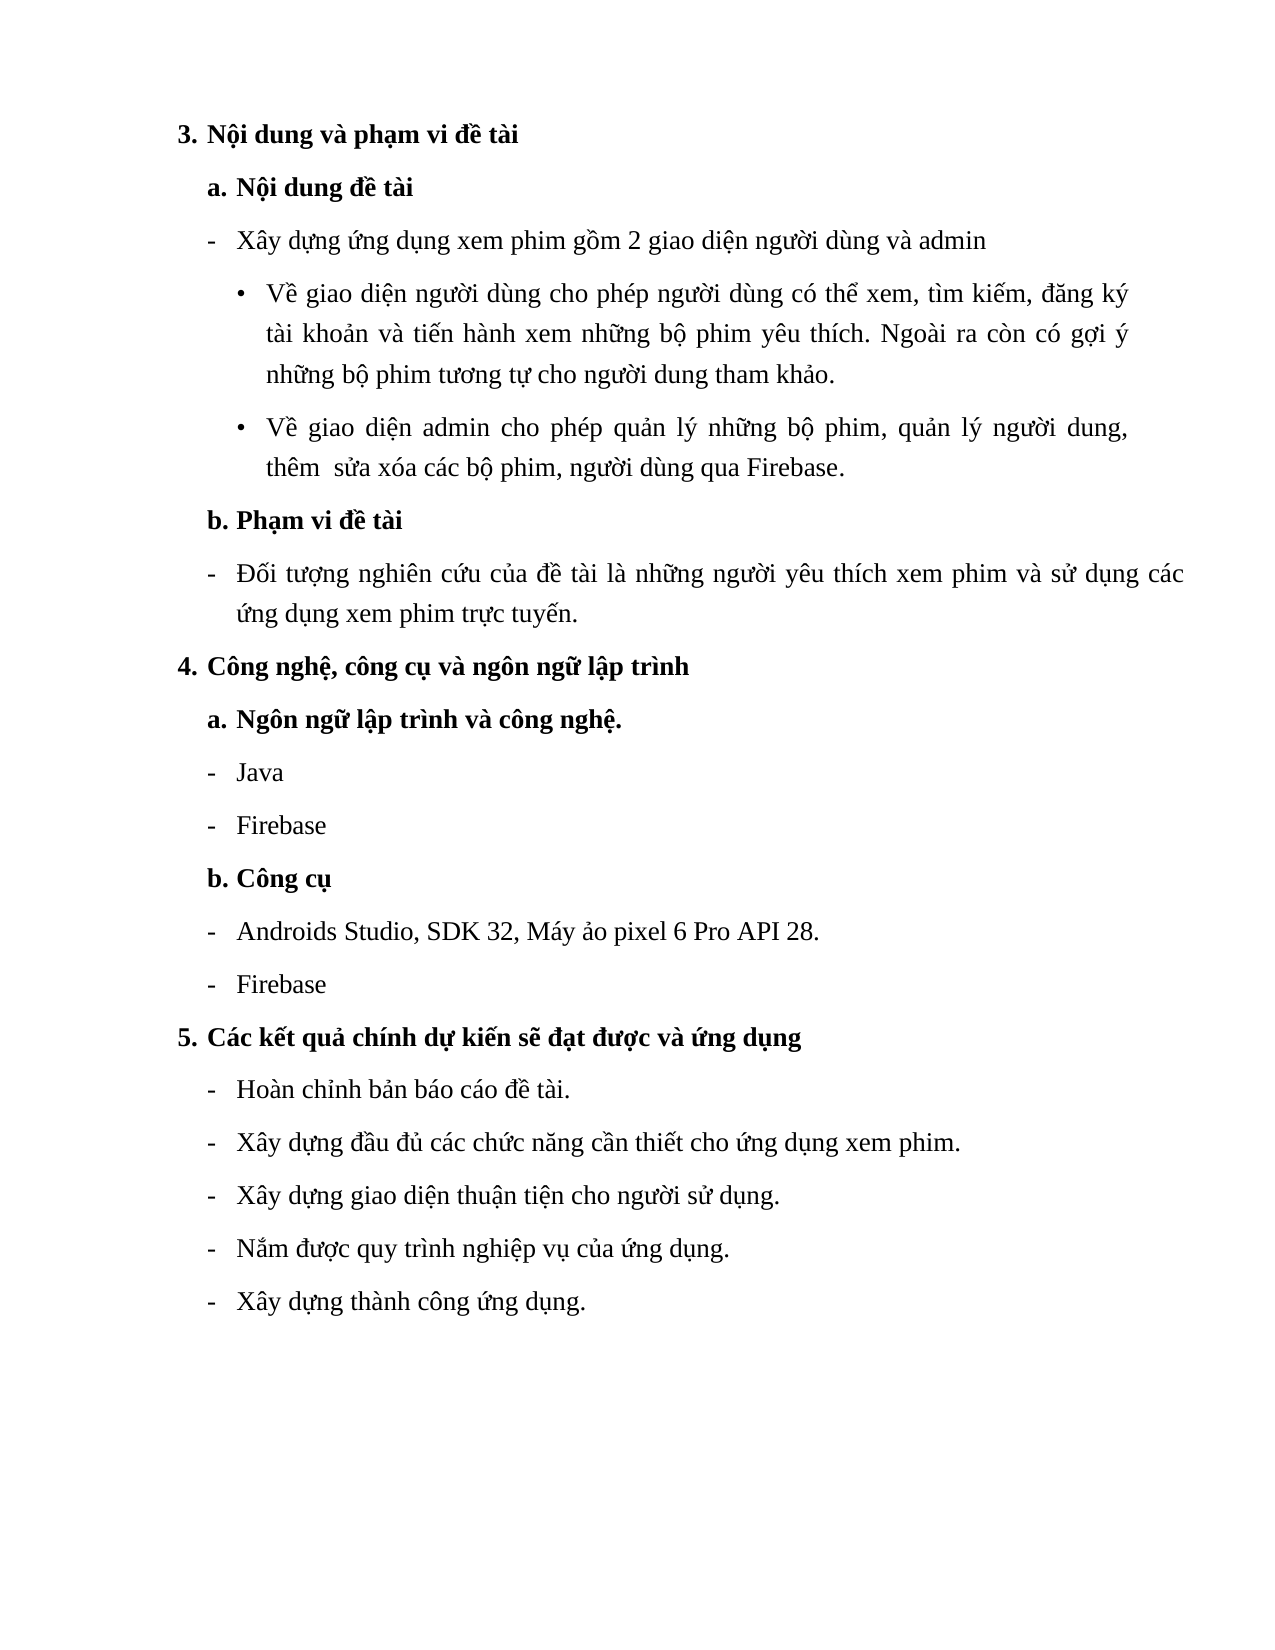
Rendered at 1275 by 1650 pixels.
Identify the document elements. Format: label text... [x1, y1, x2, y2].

list Firebase [207, 809, 1186, 840]
list Đối tượng nghiên cứu của đề tài là những người yêu thích xem phim và sử dụng các ứng dụng xem phim trực tuyến. [207, 557, 1186, 628]
list Xây dựng giao diện thuận tiện cho người sử dụng. [207, 1179, 1186, 1211]
list Androids Studio, SDK 32, Máy ảo pixel 6 Pro API 28. [207, 915, 1186, 946]
list Nội dung đề tài [207, 171, 1186, 202]
list Xây dựng đầu đủ các chức năng cần thiết cho ứng dụng xem phim. [207, 1126, 1186, 1158]
list Java [207, 756, 1186, 787]
subtitle Nội dung và phạm vi đề tài [177, 118, 1186, 149]
list Xây dựng thành công ứng dụng. [207, 1285, 1186, 1316]
list Firebase [207, 968, 1186, 999]
list Về giao diện người dùng cho phép người dùng có thể xem, tìm kiếm, đăng ký tài khoản và tiến hành xem những bộ phim yêu thích. Ngoài ra còn có gợi ý những bộ phim tương tự cho người dung tham khảo. [236, 277, 1129, 389]
list Ngôn ngữ lập trình và công nghệ. [207, 703, 1186, 734]
subtitle Công nghệ, công cụ và ngôn ngữ lập trình [177, 650, 1186, 681]
list Công cụ [207, 862, 1186, 893]
list Về giao diện admin cho phép quản lý những bộ phim, quản lý người dung, thêm sửa xóa các bộ phim, người dùng qua Firebase. [236, 411, 1129, 482]
list Xây dựng ứng dụng xem phim gồm 2 giao diện người dùng và admin [207, 224, 1186, 255]
subtitle Các kết quả chính dự kiến sẽ đạt được và ứng dụng [177, 1021, 1186, 1052]
list Nắm được quy trình nghiệp vụ của ứng dụng. [207, 1232, 1186, 1263]
list Hoàn chỉnh bản báo cáo đề tài. [207, 1073, 1186, 1105]
list Phạm vi đề tài [207, 504, 1186, 535]
